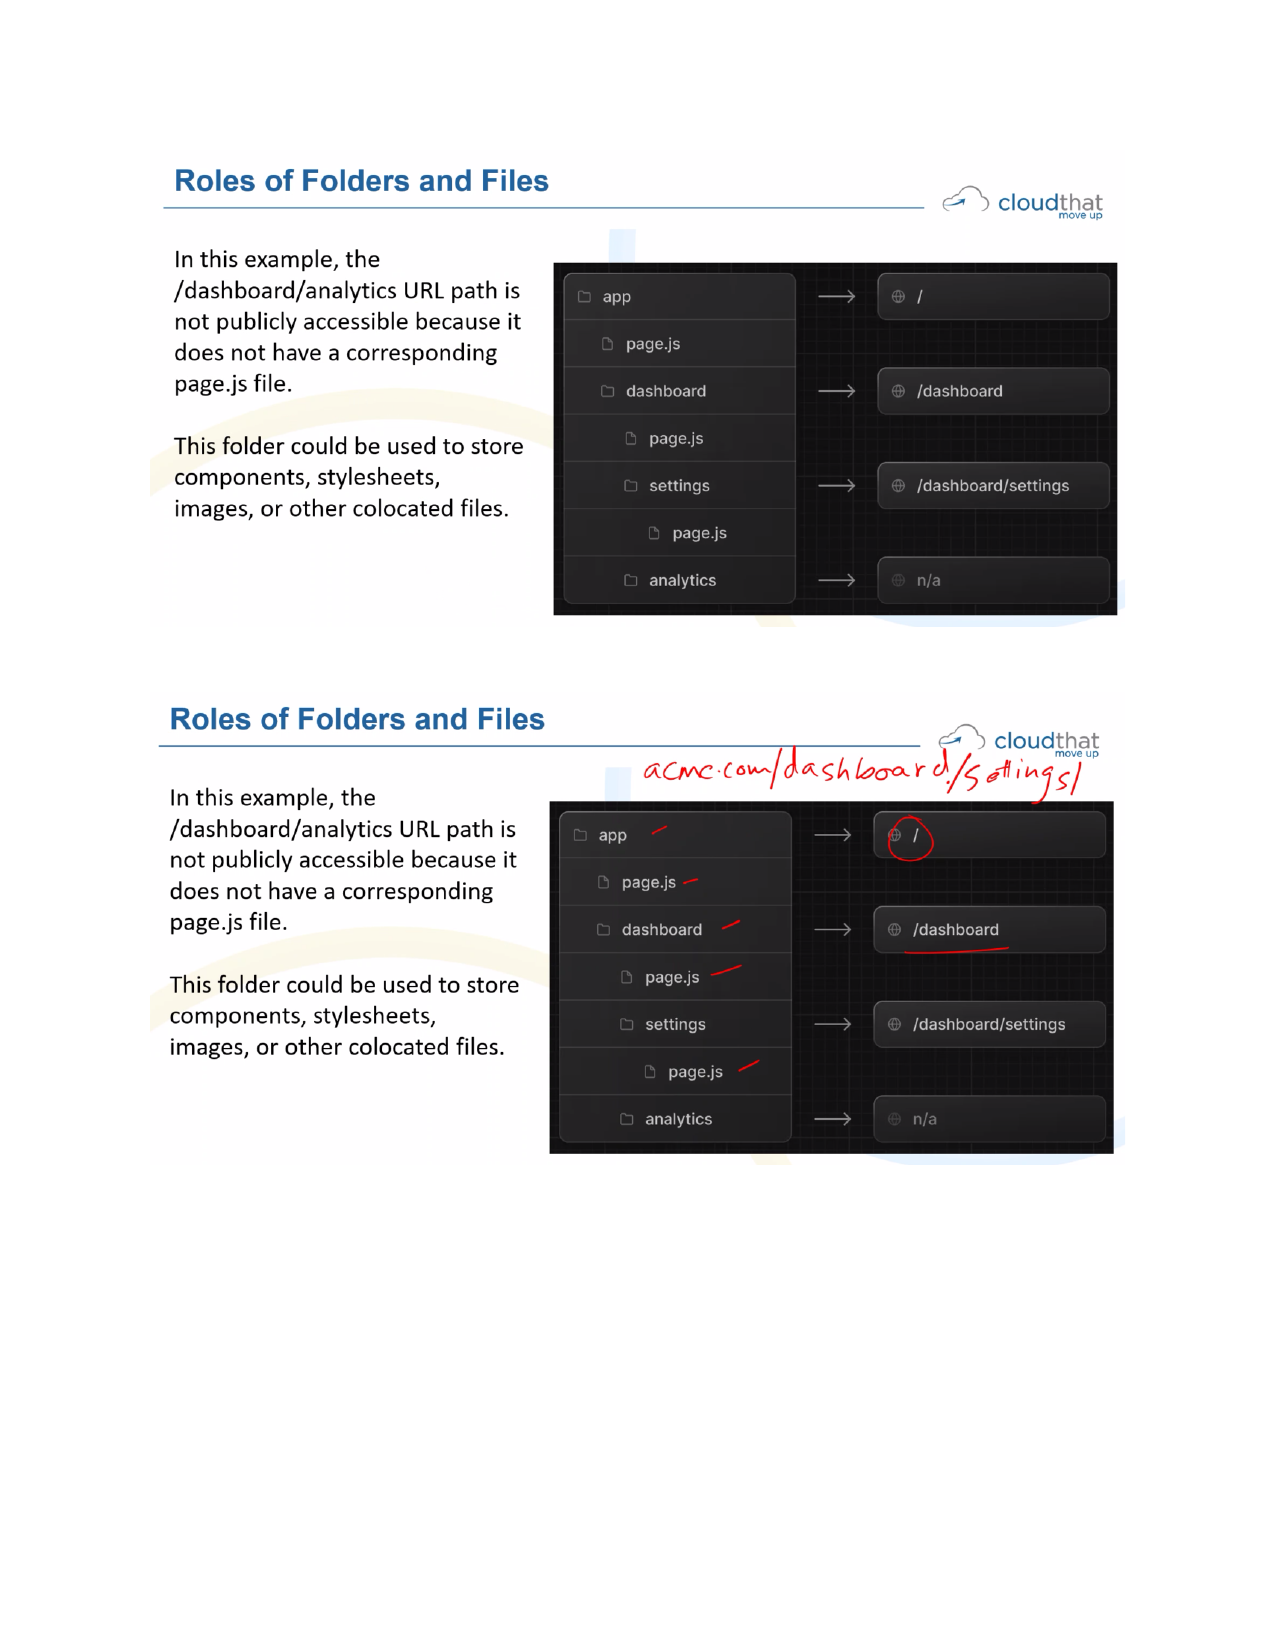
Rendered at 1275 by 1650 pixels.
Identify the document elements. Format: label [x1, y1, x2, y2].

picture [150, 692, 1125, 1165]
picture [150, 150, 1125, 627]
